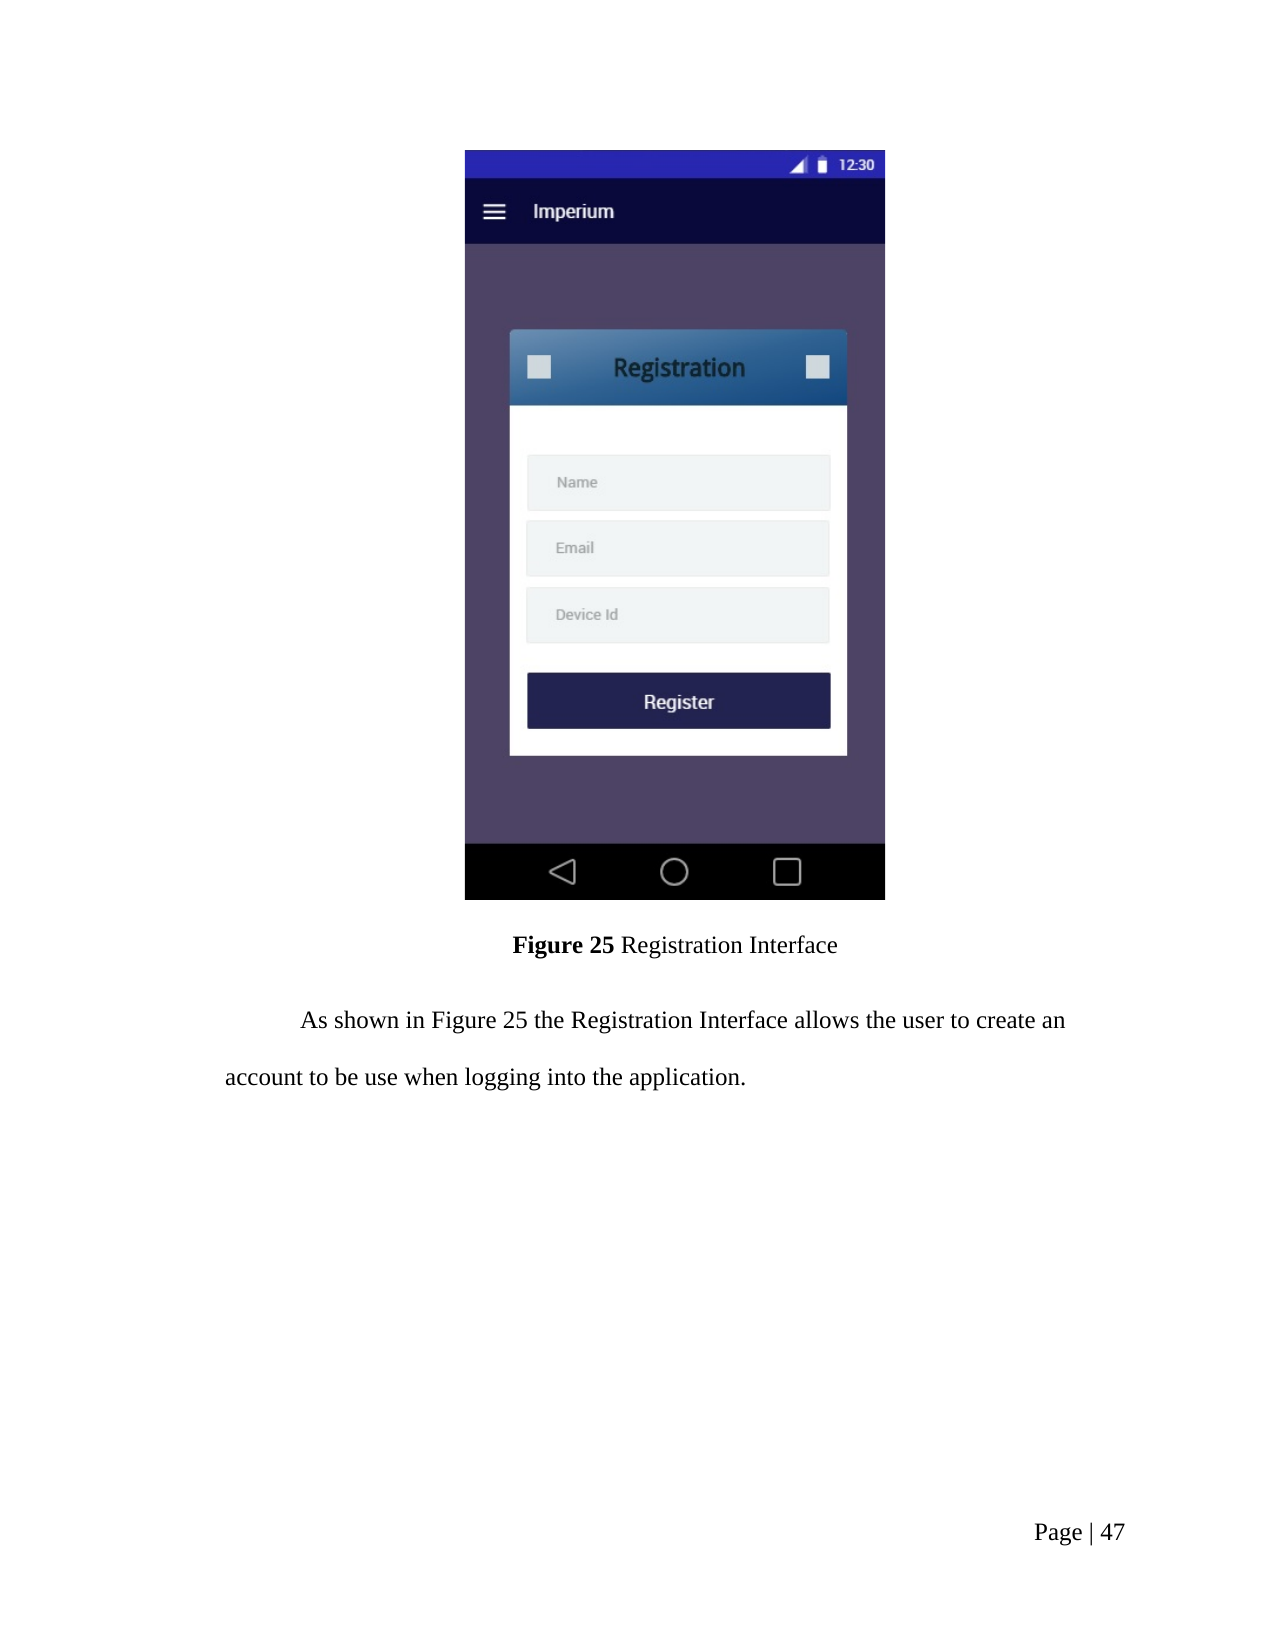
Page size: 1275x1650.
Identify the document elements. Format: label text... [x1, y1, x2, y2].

picture [464, 150, 886, 900]
text As shown in Figure 25 the Registration Interface allows the user to create an account to be use when logging into the application. [225, 1005, 1125, 1091]
text Figure 25 Registration Interface [225, 931, 1125, 959]
